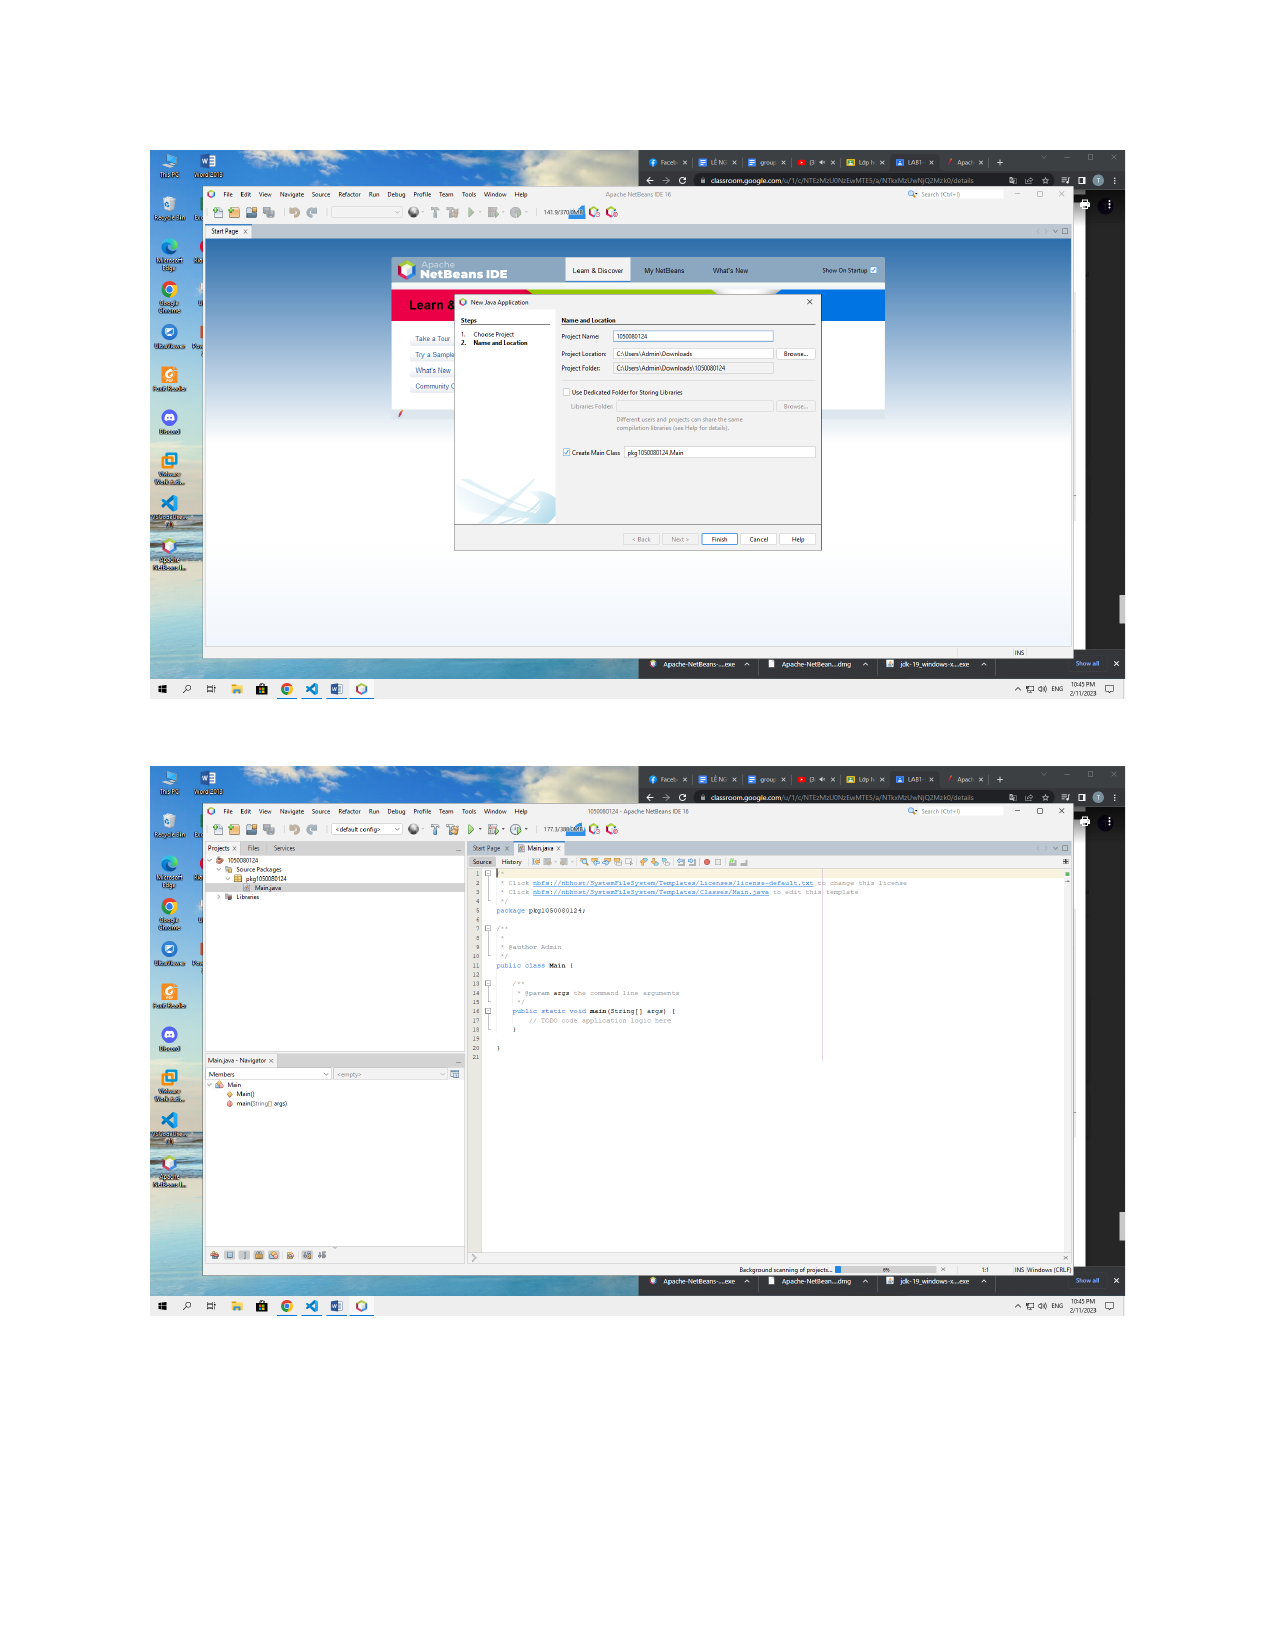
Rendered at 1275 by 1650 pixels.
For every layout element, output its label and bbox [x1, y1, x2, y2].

picture [150, 150, 1125, 699]
picture [150, 766, 1125, 1316]
